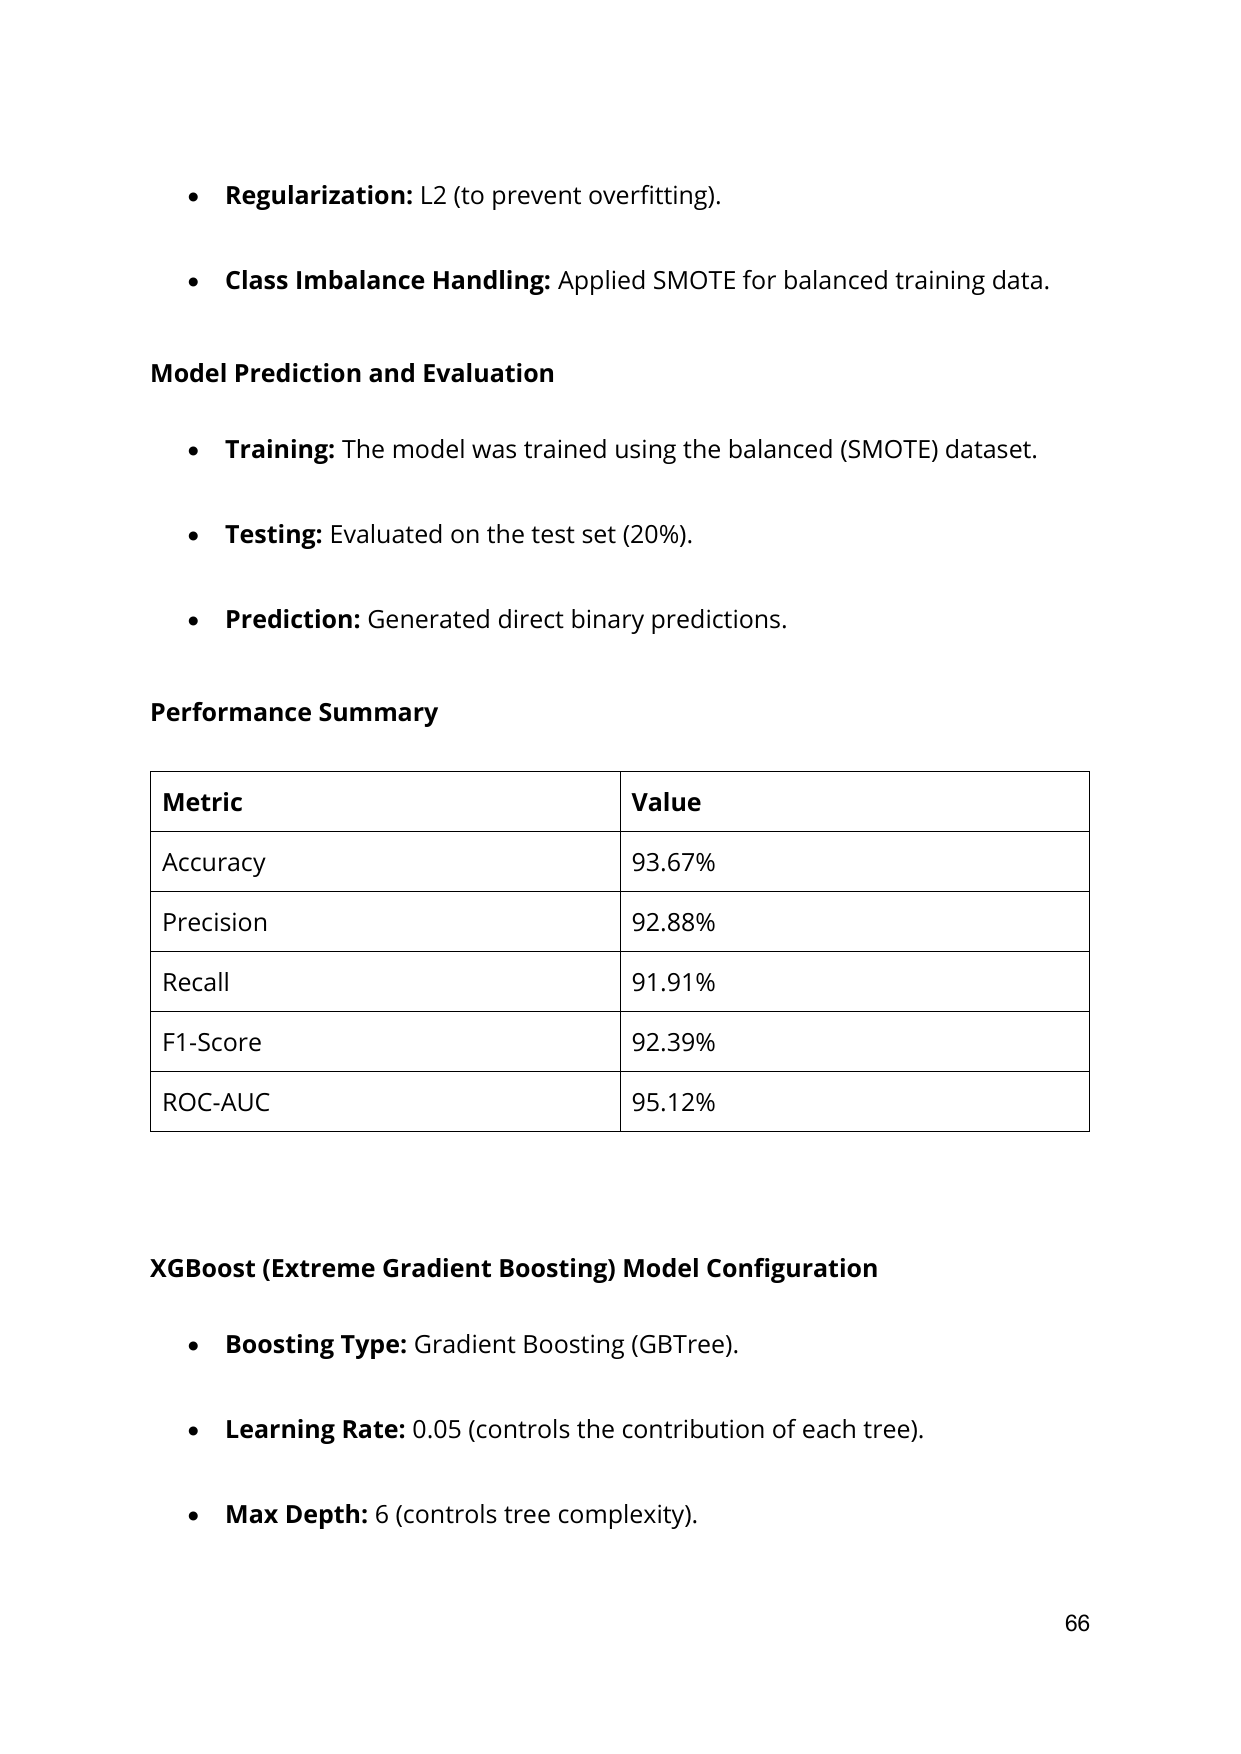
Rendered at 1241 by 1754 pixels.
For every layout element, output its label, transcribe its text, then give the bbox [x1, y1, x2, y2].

list Regularization: L2 (to prevent overfitting). [187, 178, 1090, 212]
table_header Metric [151, 772, 620, 831]
table_cell ROC-AUC [151, 1072, 620, 1131]
table_cell 91.91% [621, 952, 1089, 1011]
table_cell 92.88% [621, 892, 1089, 951]
table_cell 93.67% [621, 832, 1089, 891]
subtitle XGBoost (Extreme Gradient Boosting) Model Configuration [150, 1250, 1090, 1284]
table_header Value [621, 772, 1089, 831]
table_cell Precision [151, 892, 620, 951]
table_cell 95.12% [621, 1072, 1089, 1131]
list Training: The model was trained using the balanced (SMOTE) dataset. [187, 432, 1090, 466]
list Testing: Evaluated on the test set (20%). [187, 517, 1090, 551]
table_cell Recall [151, 952, 620, 1011]
table_cell F1-Score [151, 1012, 620, 1071]
table_cell Accuracy [151, 832, 620, 891]
table_cell 92.39% [621, 1012, 1089, 1071]
list Max Depth: 6 (controls tree complexity). [187, 1496, 1090, 1531]
list Boosting Type: Gradient Boosting (GBTree). [187, 1327, 1090, 1361]
subtitle Model Prediction and Evaluation [150, 356, 1090, 390]
list Class Imbalance Handling: Applied SMOTE for balanced training data. [187, 262, 1090, 297]
list Learning Rate: 0.05 (controls the contribution of each tree). [187, 1412, 1090, 1446]
list Prediction: Generated direct binary predictions. [187, 602, 1090, 636]
subtitle Performance Summary [150, 695, 1090, 729]
